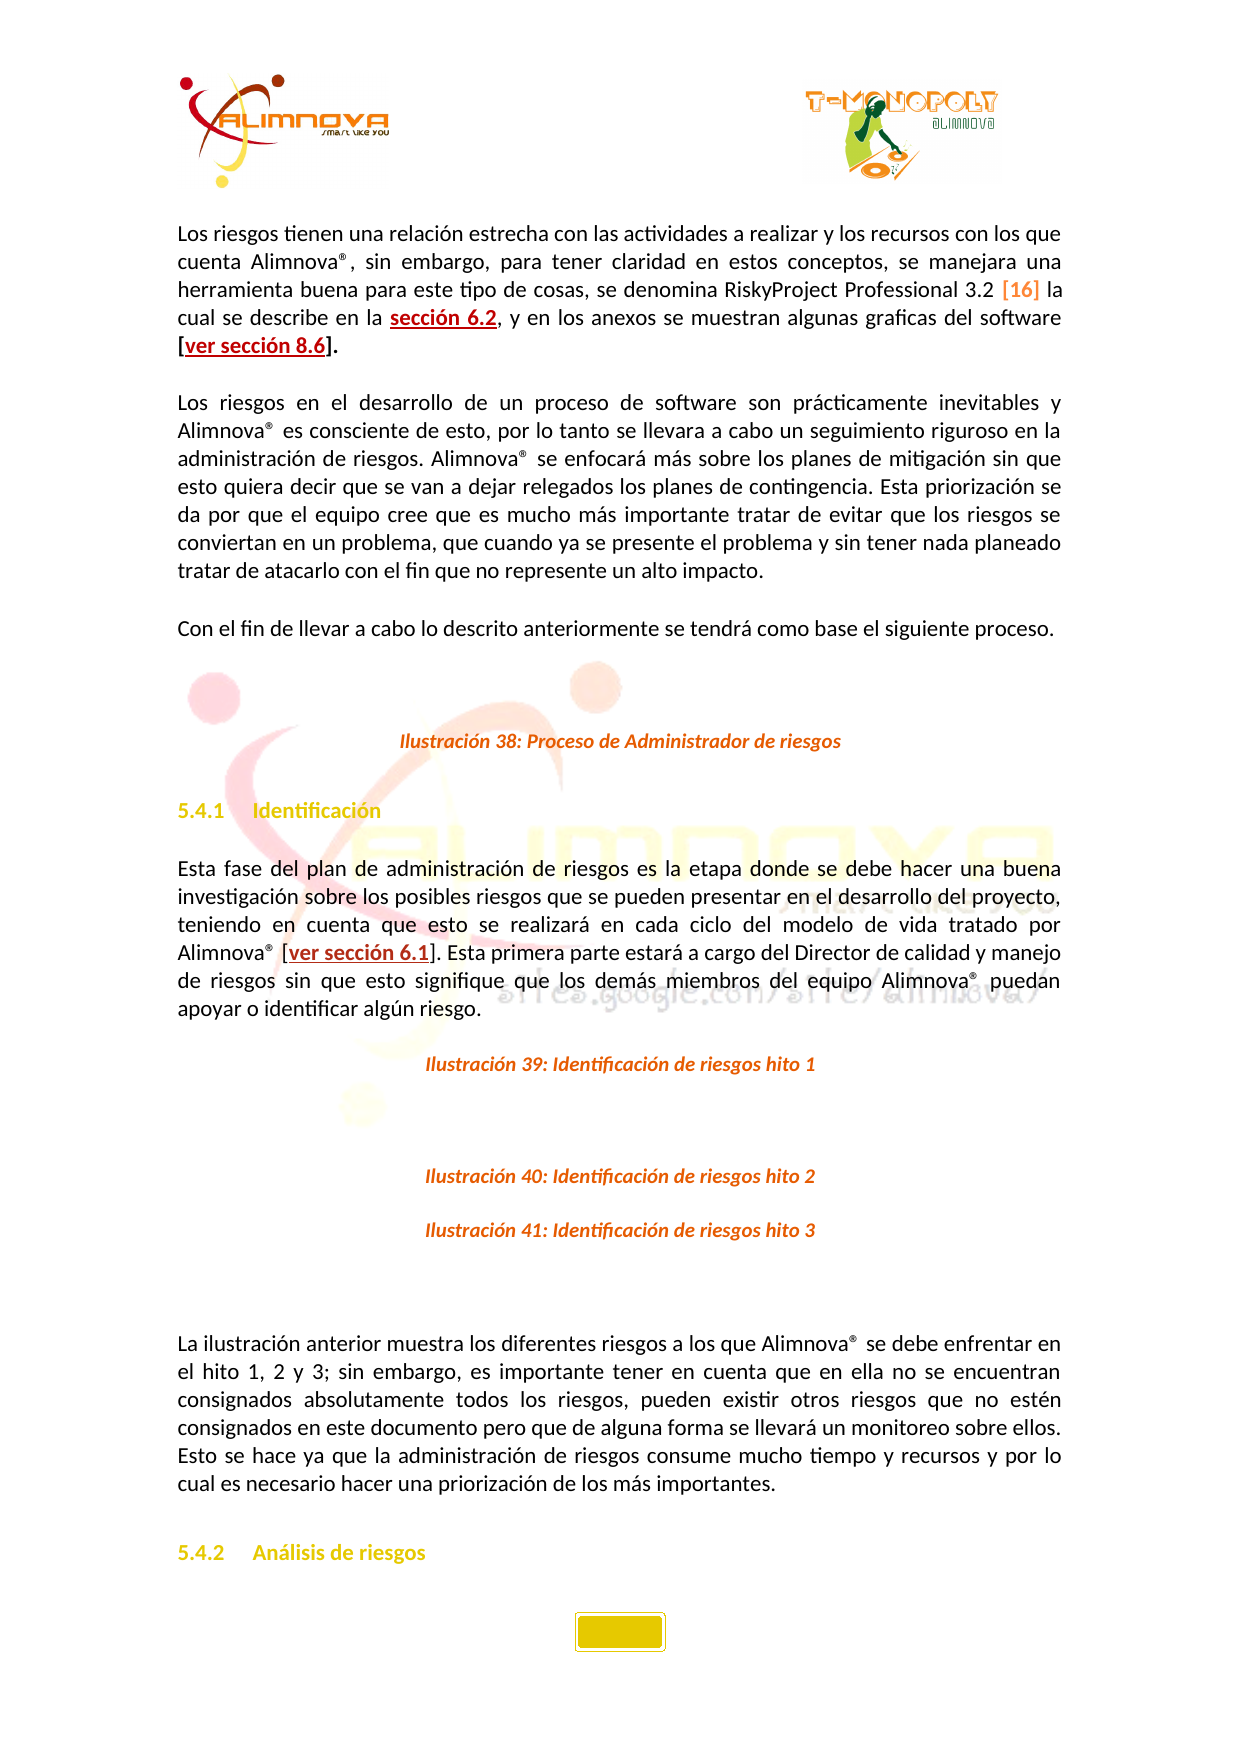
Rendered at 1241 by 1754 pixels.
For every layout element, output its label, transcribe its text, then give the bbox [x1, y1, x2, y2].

text La ilustración anterior muestra los diferentes riesgos a los que Alimnova® se debe enfrentar en el hito 1, 2 y 3; sin embargo, es importante tener en cuenta que en ella no se encuentran consignados absolutamente todos los riesgos, pueden existir otros riesgos que no estén consignados en este documento pero que de alguna forma se llevará un monitoreo sobre ellos. Esto se hace ya que la administración de riesgos consume mucho tiempo y recursos y por lo cual es necesario hacer una priorización de los más importantes. [177, 1329, 1063, 1497]
text Con el fin de llevar a cabo lo descrito anteriormente se tendrá como base el siguiente proceso. [177, 614, 1063, 642]
text Ilustración 41: Identificación de riesgos hito 3 [177, 1217, 1063, 1243]
text Ilustración 39: Identificación de riesgos hito 1 [177, 1051, 1063, 1076]
list Análisis de riesgos [177, 1538, 1063, 1566]
text Esta fase del plan de administración de riesgos es la etapa donde se debe hacer una buena investigación sobre los posibles riesgos que se pueden presentar en el desarrollo del proyecto, teniendo en cuenta que esto se realizará en cada ciclo del modelo de vida tratado por Alimnova® [ver sección 6.1]. Esta primera parte estará a cargo del Director de calidad y manejo de riesgos sin que esto signifique que los demás miembros del equipo Alimnova® puedan apoyar o identificar algún riesgo. [177, 854, 1063, 1022]
text Los riesgos en el desarrollo de un proceso de software son prácticamente inevitables y Alimnova® es consciente de esto, por lo tanto se llevara a cabo un seguimiento riguroso en la administración de riesgos. Alimnova® se enfocará más sobre los planes de mitigación sin que esto quiera decir que se van a dejar relegados los planes de contingencia. Esta priorización se da por que el equipo cree que es mucho más importante tratar de evitar que los riesgos se conviertan en un problema, que cuando ya se presente el problema y sin tener nada planeado tratar de atacarlo con el fin que no represente un alto impacto. [177, 388, 1063, 584]
text Ilustración 38: Proceso de Administrador de riesgos [177, 728, 1063, 753]
picture [177, 73, 389, 189]
text Ilustración 40: Identificación de riesgos hito 2 [177, 1163, 1063, 1188]
list Identificación [177, 797, 1063, 824]
picture [802, 79, 1002, 184]
